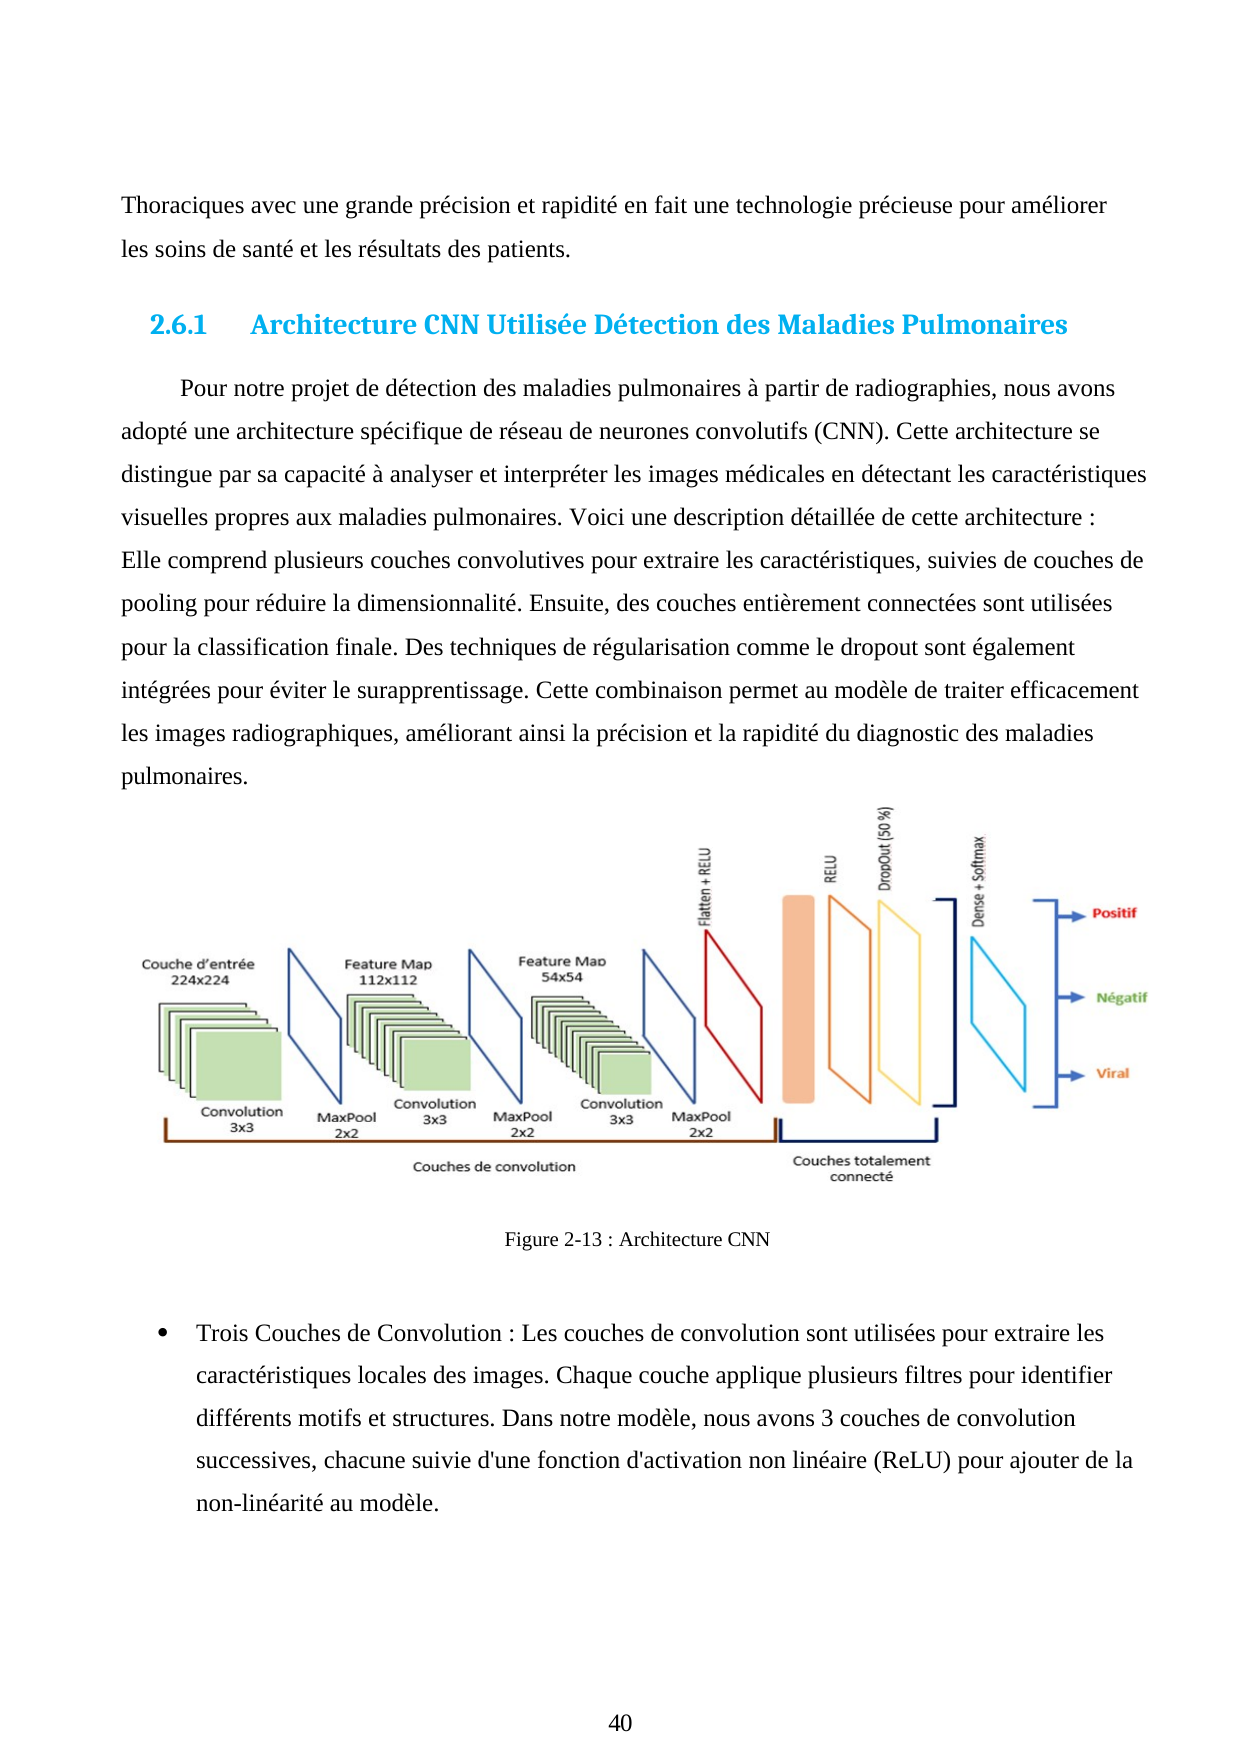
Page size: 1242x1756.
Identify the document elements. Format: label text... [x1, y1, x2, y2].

text Pour notre projet de détection des maladies pulmonaires à partir de radiographies, nous avons adopté une architecture spécifique de réseau de neurones convolutifs (CNN). Cette architecture se distingue par sa capacité à analyser et interpréter les images médicales en détectant les caractéristiques visuelles propres aux maladies pulmonaires. Voici une description détaillée de cette architecture : [121, 373, 1153, 531]
text Figure 2-13 : Architecture CNN [71, 1227, 1204, 1251]
list Trois Couches de Convolution : Les couches de convolution sont utilisées pour extraire les caractéristiques locales des images. Chaque couche applique plusieurs filtres pour identifier différents motifs et structures. Dans notre modèle, nous avons 3 couches de convolution successives, chacune suivie d'une fonction d'activation non linéaire (ReLU) pour ajouter de la non-linéarité au modèle. [158, 1318, 1133, 1517]
text Thoraciques avec une grande précision et rapidité en fait une technologie précieuse pour améliorer les soins de santé et les résultats des patients. [121, 191, 1127, 262]
picture [141, 807, 1149, 1182]
text Elle comprend plusieurs couches convolutives pour extraire les caractéristiques, suivies de couches de pooling pour réduire la dimensionnalité. Ensuite, des couches entièrement connectées sont utilisées pour la classification finale. Des techniques de régularisation comme le dropout sont également intégrées pour éviter le surapprentissage. Cette combinaison permet au modèle de traiter efficacement les images radiographiques, améliorant ainsi la précision et la rapidité du diagnostic des maladies pulmonaires. [121, 545, 1153, 790]
subtitle Architecture CNN Utilisée Détection des Maladies Pulmonaires [150, 308, 1242, 342]
